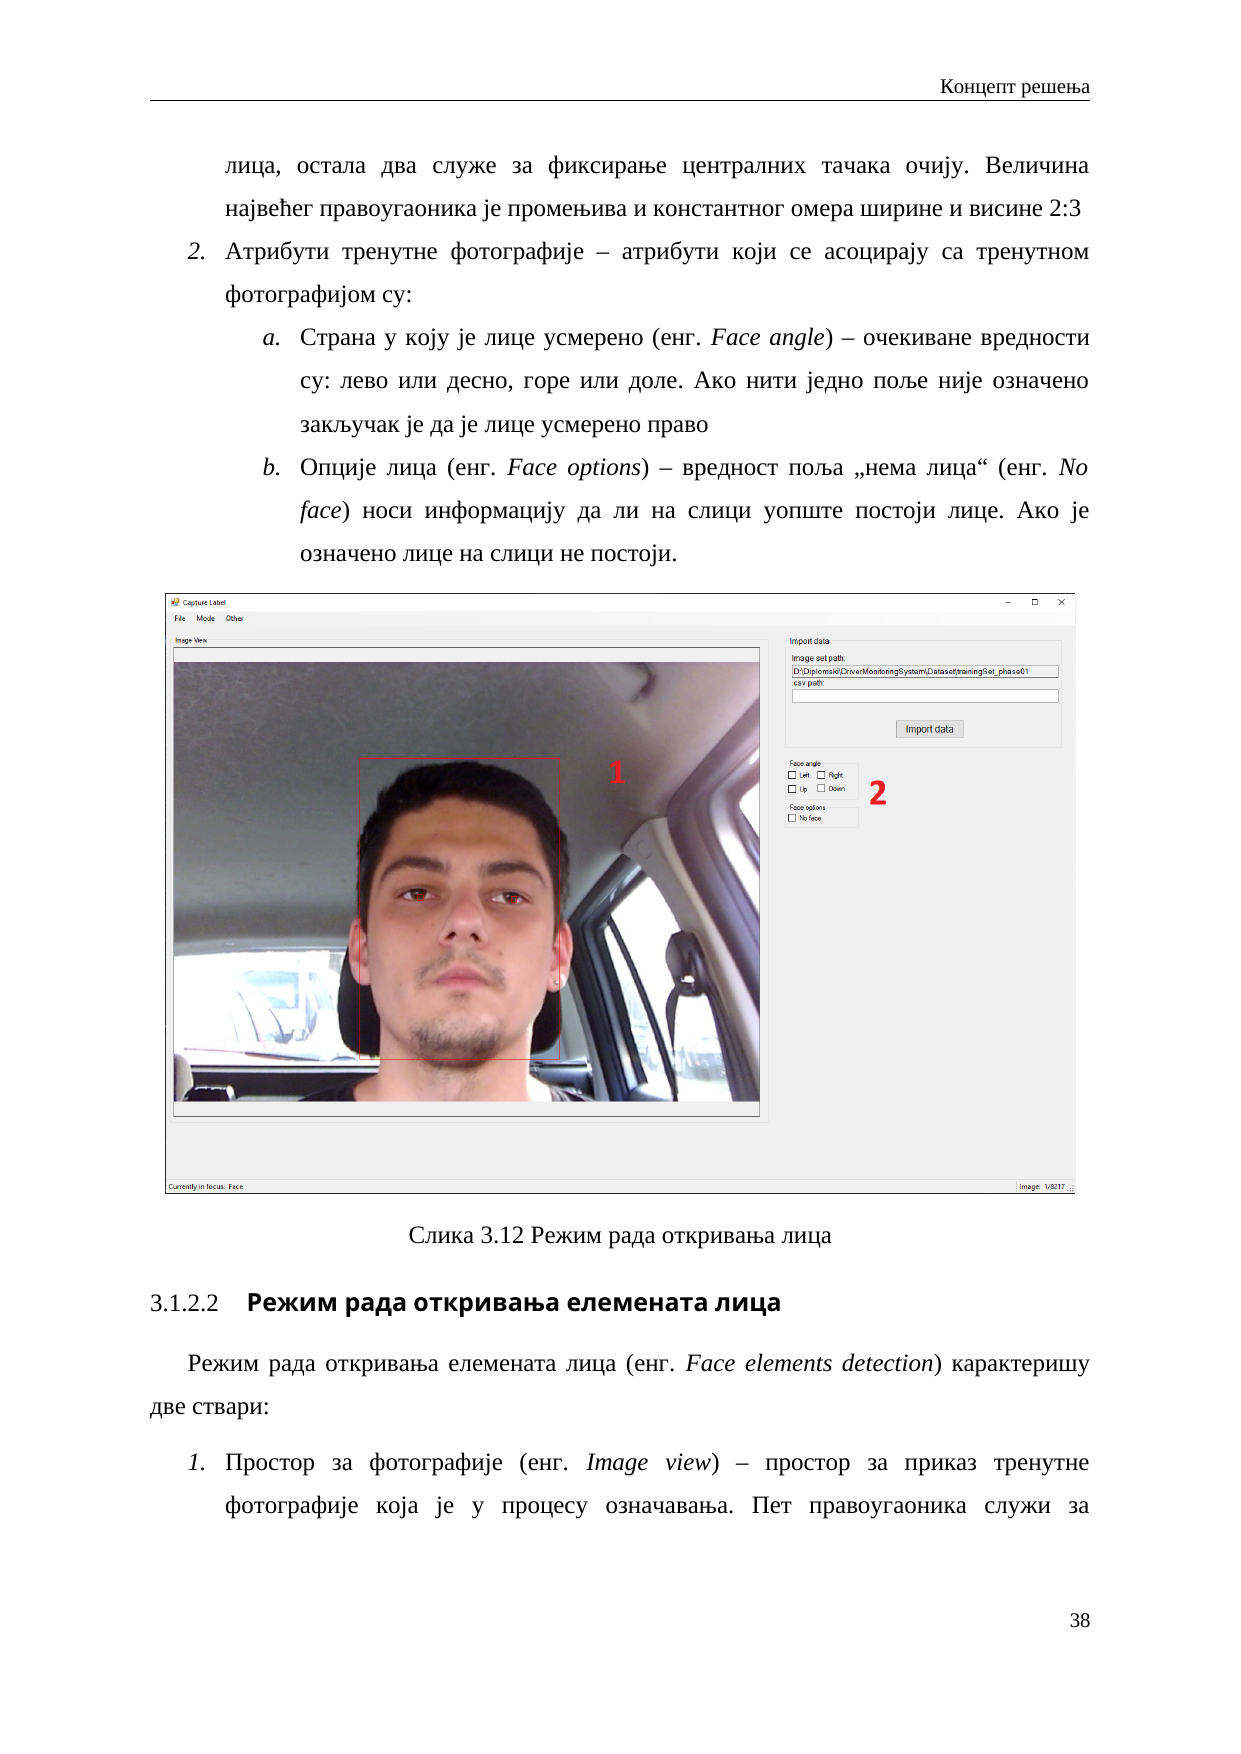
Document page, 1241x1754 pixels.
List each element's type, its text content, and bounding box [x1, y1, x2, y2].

subtitle Режим рада откривања елемената лица [150, 1284, 1090, 1319]
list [187, 1447, 1090, 1519]
list Страна у коју је лице усмерено (енг. Face angle) – очекиване вредности су: лево или десно, горе или доле. Ако нити једно поље није означено закључак је да је лице усмерено право [262, 322, 1090, 437]
list Атрибути тренутне фотографије – атрибути који се асоцирају са тренутном фотографијом су: [187, 236, 1090, 308]
list Опције лица (енг. Face options) – вредност поља „нема лица“ (енг. No face) носи информацију да ли на слици уопште постоји лице. Ако је означено лице на слици не постоји. [262, 452, 1090, 567]
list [187, 150, 1090, 222]
picture [165, 593, 1076, 1194]
text Режим рада откривања елемената лица (енг. Face elements detection) карактеришу две ствари: [150, 1348, 1090, 1420]
